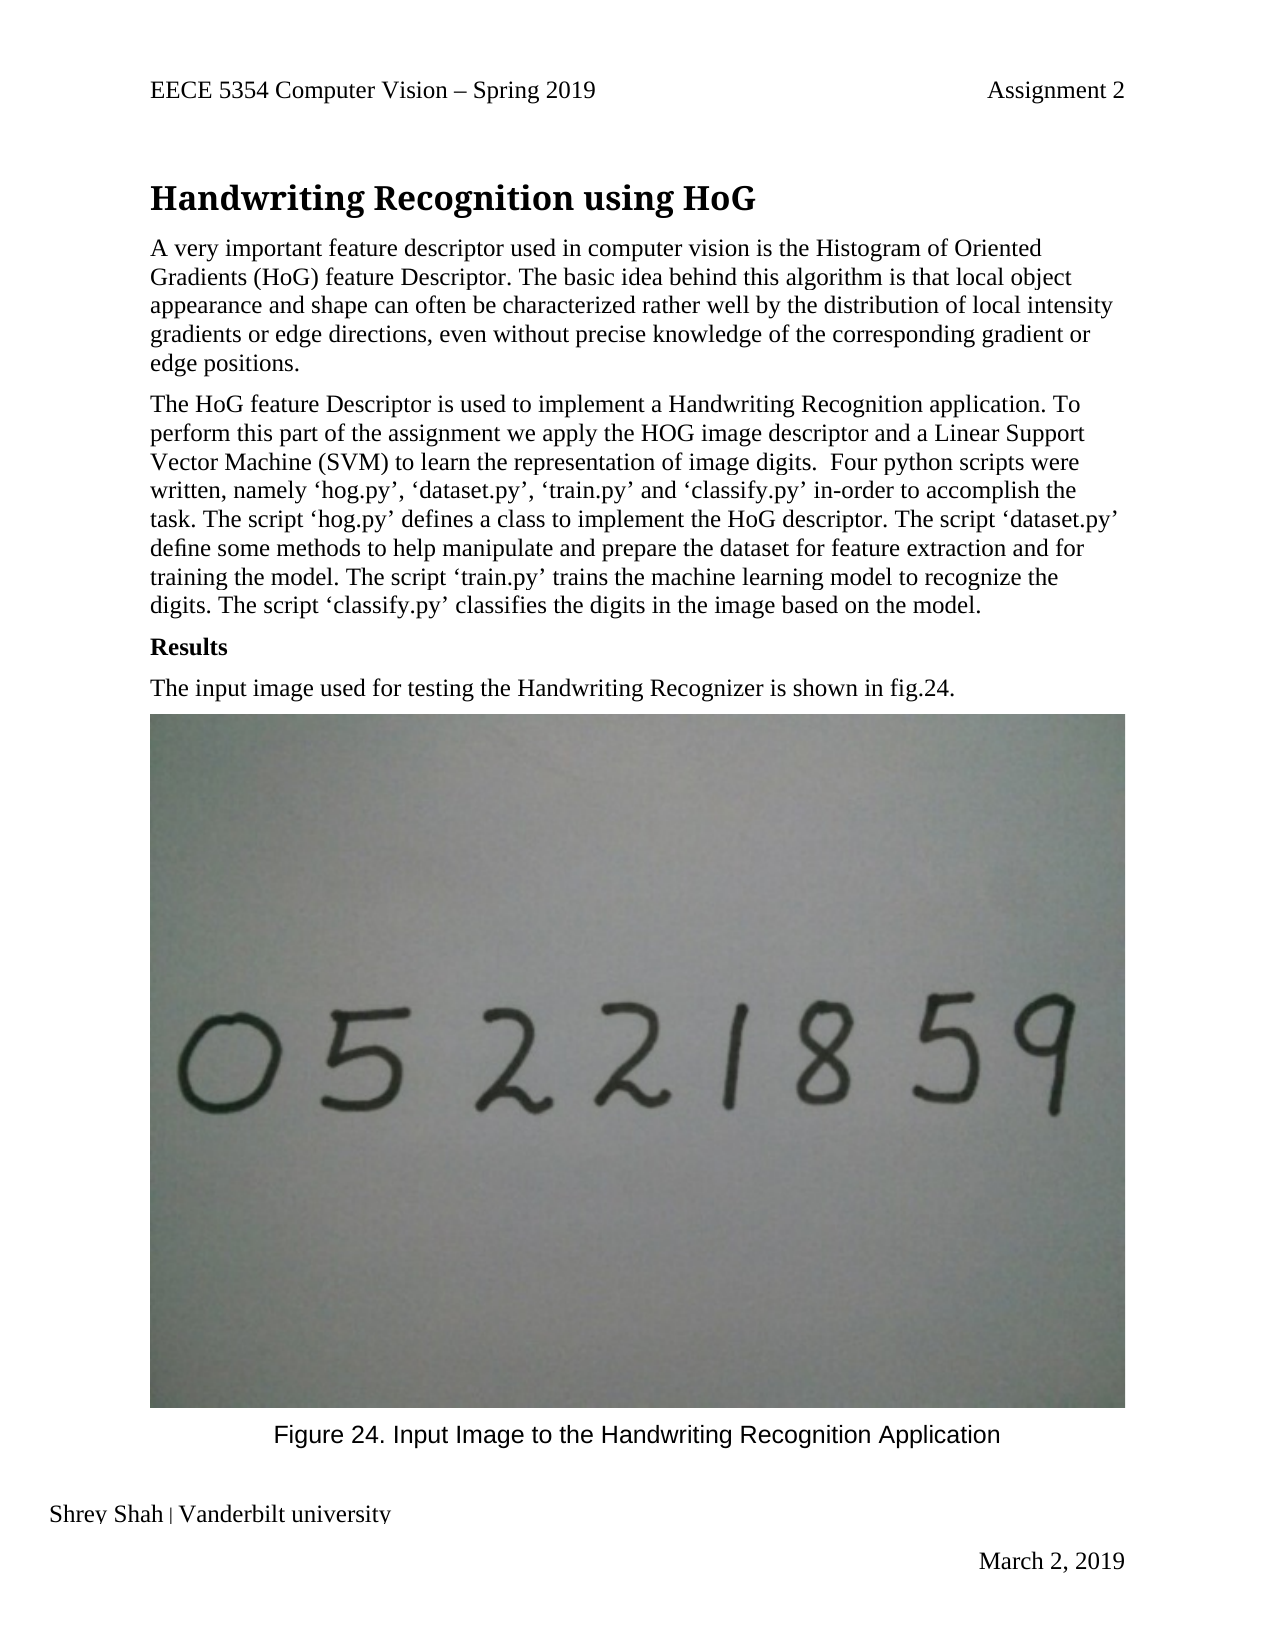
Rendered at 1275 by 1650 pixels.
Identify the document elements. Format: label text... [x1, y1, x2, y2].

text Results [150, 632, 1125, 660]
picture [150, 714, 1125, 1408]
text The input image used for testing the Handwriting Recognizer is shown in fig.24. [150, 673, 1125, 702]
subtitle Handwriting Recognition using HoG [150, 175, 1125, 220]
text A very important feature descriptor used in computer vision is the Histogram of Oriented Gradients (HoG) feature Descriptor. The basic idea behind this algorithm is that local object appearance and shape can often be characterized rather well by the distribution of local intensity gradients or edge directions, even without precise knowledge of the corresponding gradient or edge positions. [300, 233, 1125, 377]
text Figure 24. Input Image to the Handwriting Recognition Application [150, 1420, 1125, 1448]
